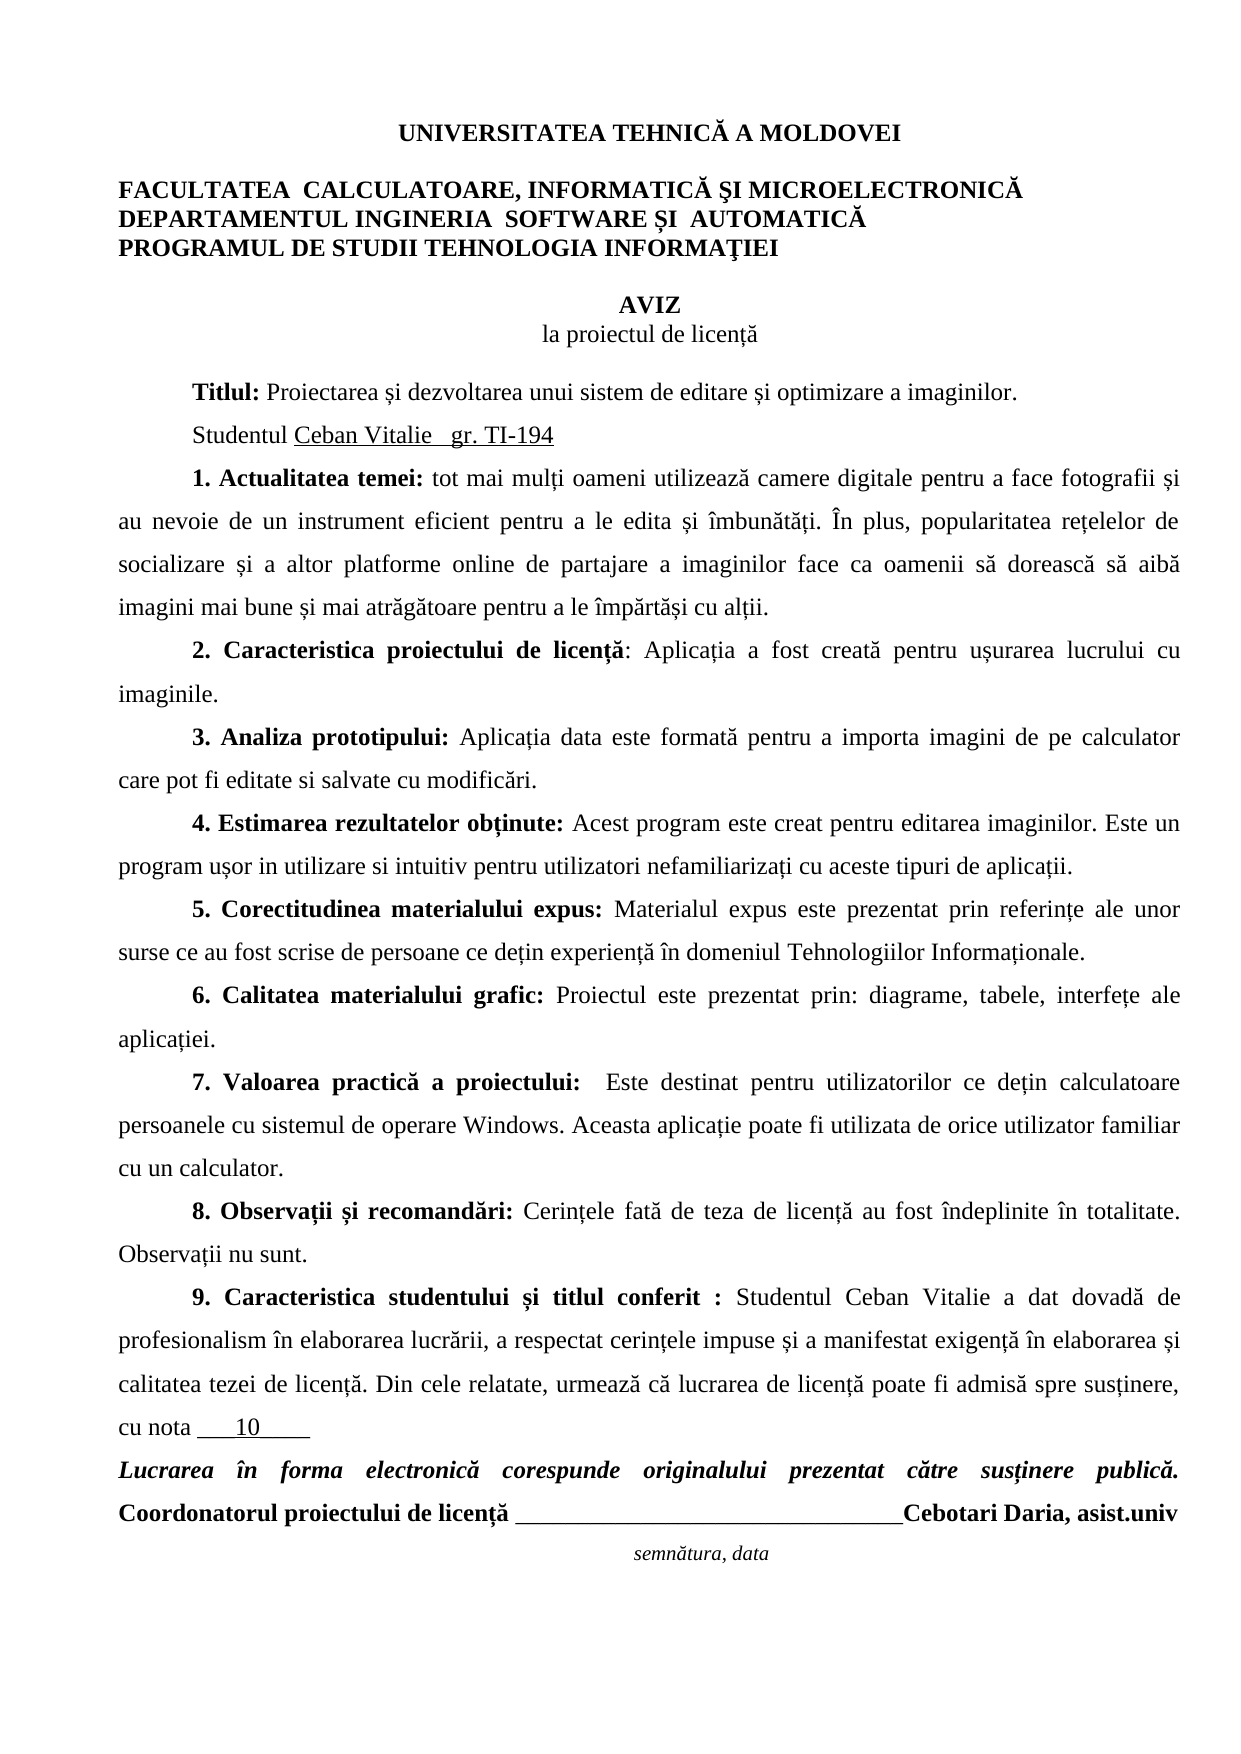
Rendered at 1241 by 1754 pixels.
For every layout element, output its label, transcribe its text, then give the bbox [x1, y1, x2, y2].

text 9. Caracteristica studentului și titlul conferit : Studentul Ceban Vitalie a dat dovadă de profesionalism în elaborarea lucrării, a respectat cerințele impuse și a manifestat exigență în elaborarea și calitatea tezei de licență. Din cele relatate, urmează că lucrarea de licență poate fi admisă spre susținere, cu nota ___10____ [118, 1282, 1181, 1441]
text 6. Calitatea materialului grafic: Proiectul este prezentat prin: diagrame, tabele, interfețe ale aplicației. [118, 981, 1181, 1052]
text 2. Caracteristica proiectului de licență: Aplicația a fost creată pentru ușurarea lucrului cu imaginile. [118, 636, 1181, 707]
text FACULTATEA CALCULATOARE, INFORMATICĂ ŞI MICROELECTRONICĂ [118, 176, 1181, 204]
text Studentul Ceban Vitalie gr. TI-194 [118, 420, 1181, 449]
text 5. Corectitudinea materialului expus: Materialul expus este prezentat prin referințe ale unor surse ce au fost scrise de persoane ce dețin experiență în domeniul Tehnologiilor Informaționale. [118, 894, 1181, 966]
text 7. Valoarea practică a proiectului: Este destinat pentru utilizatorilor ce dețin calculatoare persoanele cu sistemul de operare Windows. Aceasta aplicație poate fi utilizata de orice utilizator familiar cu un calculator. [118, 1067, 1181, 1182]
text DEPARTAMENTUL INGINERIA SOFTWARE ȘI AUTOMATICĂ [118, 204, 1181, 233]
text UNIVERSITATEA TEHNICĂ A MOLDOVEI [118, 118, 1181, 147]
text PROGRAMUL DE STUDII TEHNOLOGIA INFORMAŢIEI [118, 233, 1181, 262]
text semnătura, data [118, 1541, 1181, 1565]
text 1. Actualitatea temei: tot mai mulți oameni utilizează camere digitale pentru a face fotografii și au nevoie de un instrument eficient pentru a le edita și îmbunătăți. În plus, popularitatea rețelelor de socializare și a altor platforme online de partajare a imaginilor face ca oamenii să dorească să aibă imagini mai bune și mai atrăgătoare pentru a le împărtăși cu alții. [118, 463, 1181, 621]
text Titlul: Proiectarea și dezvoltarea unui sistem de editare și optimizare a imaginilor. [118, 377, 1181, 406]
text la proiectul de licență [118, 319, 1181, 348]
text 8. Observații și recomandări: Cerințele fată de teza de licență au fost îndeplinite în totalitate. Observații nu sunt. [118, 1196, 1181, 1268]
text Lucrarea în forma electronică corespunde originalului prezentat către susținere publică. Coordonatorul proiectului de licență _______________________________Cebotari Daria, asist.univ [118, 1455, 1181, 1527]
text 4. Estimarea rezultatelor obținute: Acest program este creat pentru editarea imaginilor. Este un program ușor in utilizare si intuitiv pentru utilizatori nefamiliarizați cu aceste tipuri de aplicații. [118, 808, 1181, 880]
text AVIZ [118, 291, 1181, 319]
text 3. Analiza prototipului: Aplicația data este formată pentru a importa imagini de pe calculator care pot fi editate si salvate cu modificări. [118, 722, 1181, 794]
